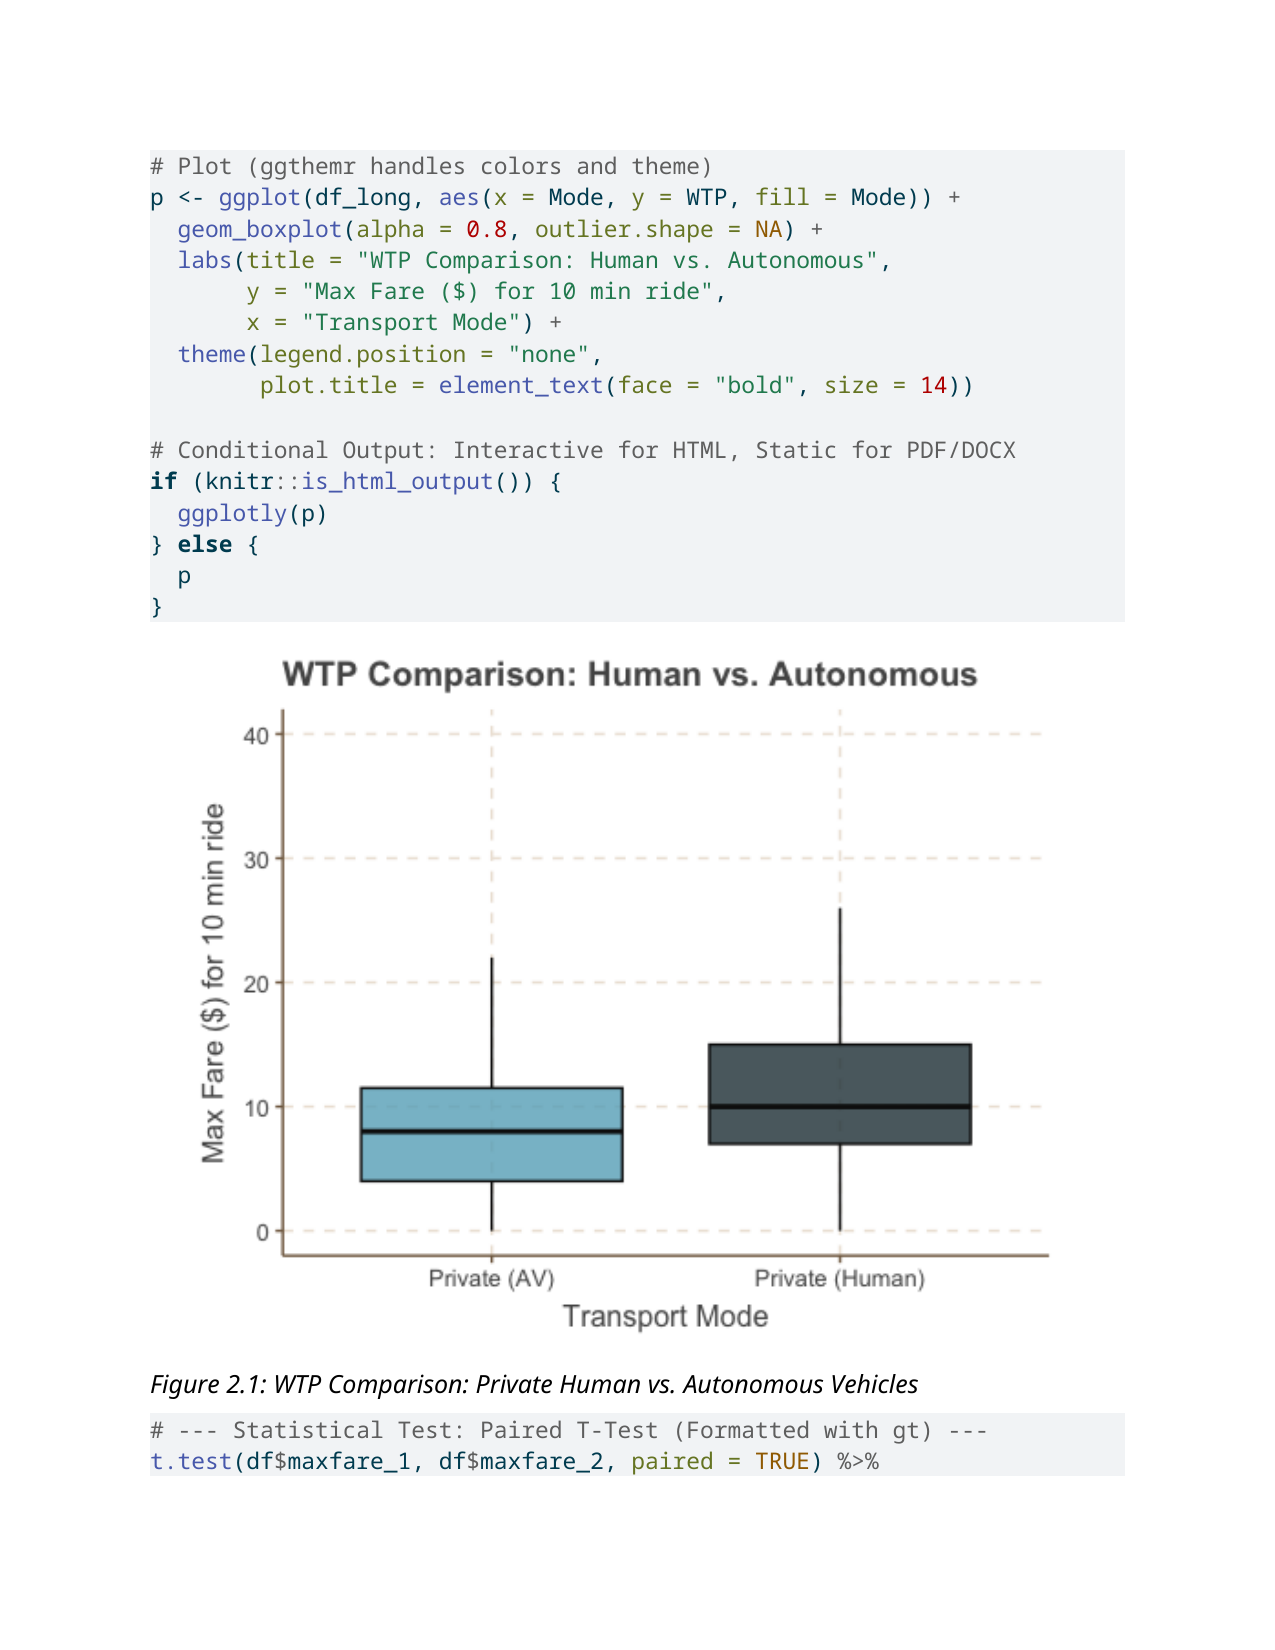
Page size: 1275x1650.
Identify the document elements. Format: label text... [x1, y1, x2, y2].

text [150, 1413, 1125, 1476]
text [150, 150, 1125, 622]
picture [188, 646, 1064, 1347]
table_header Figure 2.1: WTP Comparison: Private Human vs. Autonomous Vehicles [139, 643, 1114, 1413]
